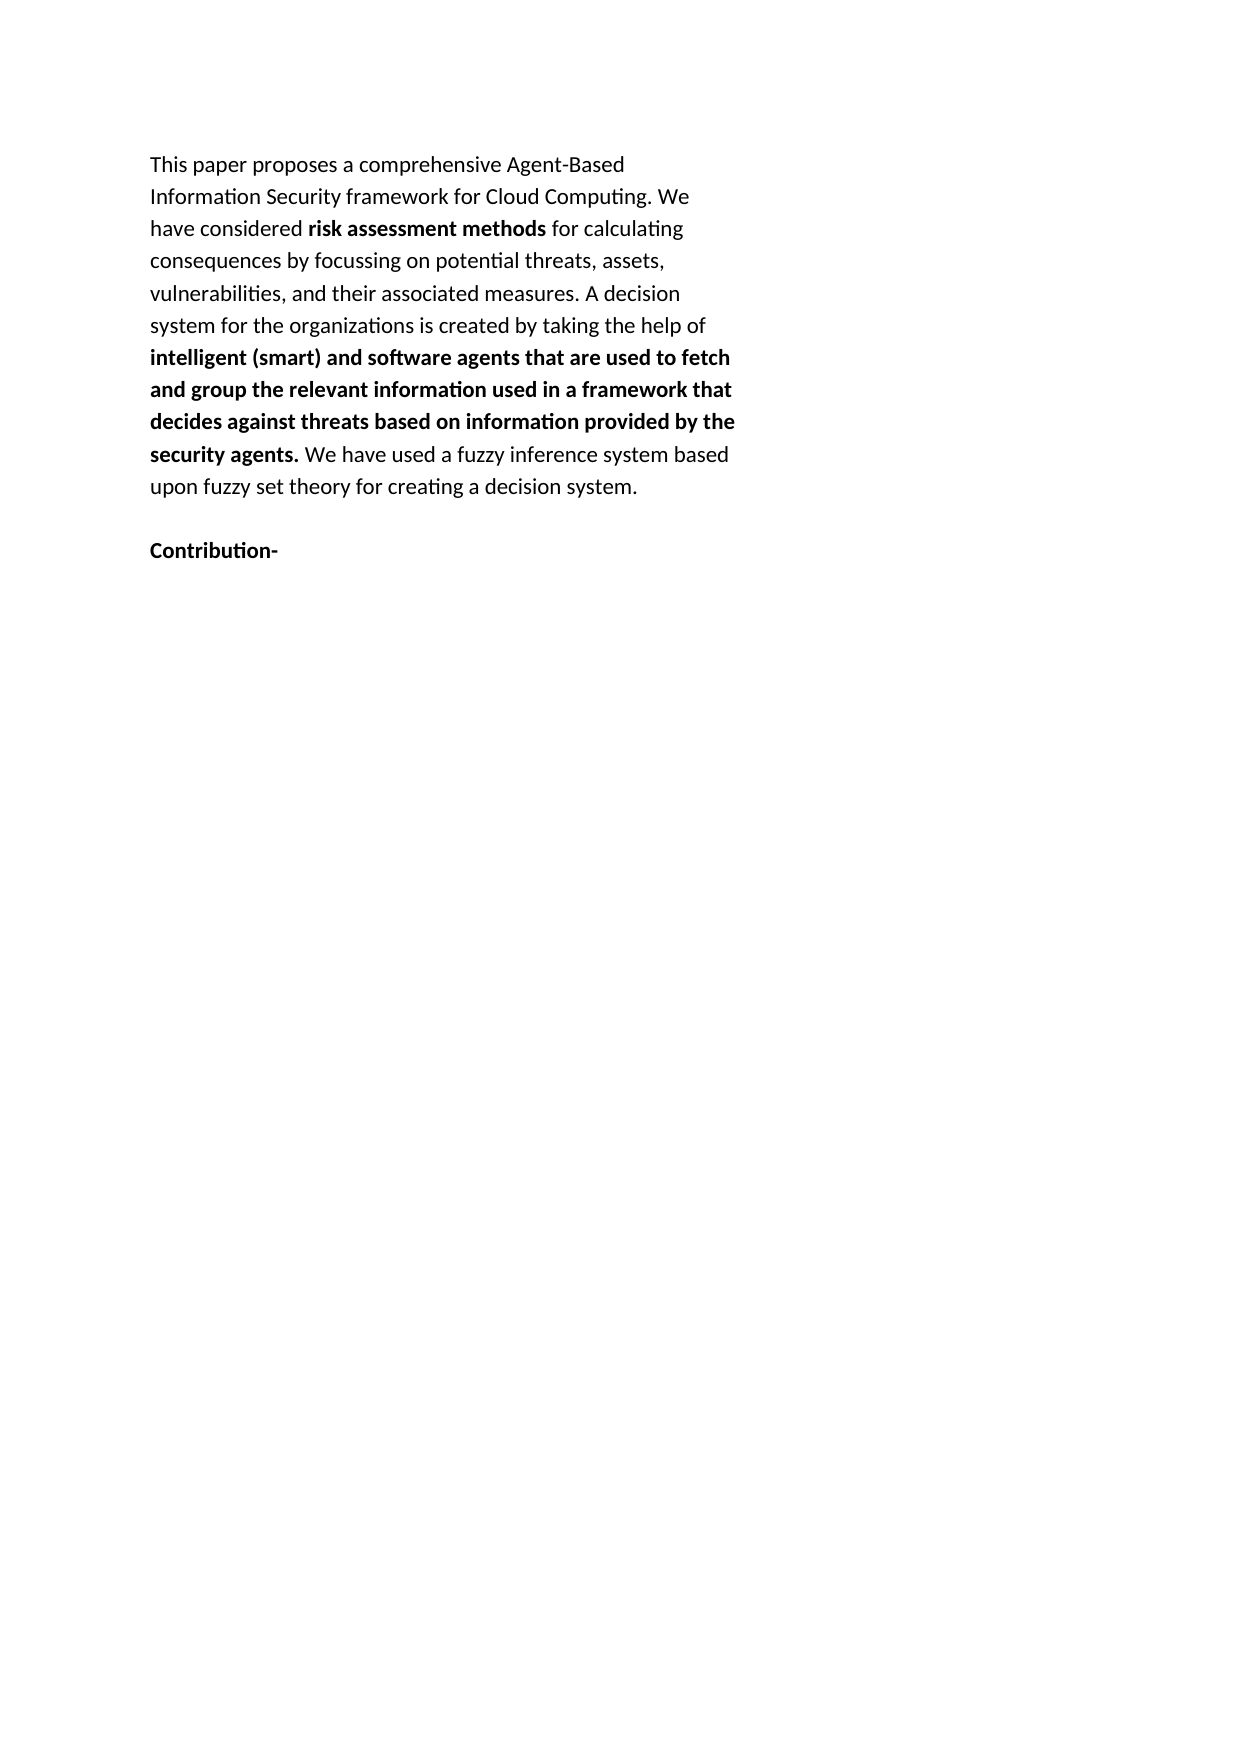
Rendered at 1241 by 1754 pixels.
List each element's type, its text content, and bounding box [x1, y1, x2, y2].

text decides against threats based on information provided by the [150, 407, 1090, 436]
text consequences by focussing on potential threats, assets, [150, 247, 1090, 274]
text upon fuzzy set theory for creating a decision system. [150, 472, 1090, 500]
text have considered risk assessment methods for calculating [150, 214, 1090, 242]
text system for the organizations is created by taking the help of [150, 311, 1090, 339]
text intelligent (smart) and software agents that are used to fetch [150, 343, 1090, 371]
text Contribution- [150, 536, 1090, 564]
text security agents. We have used a fuzzy inference system based [150, 440, 1090, 468]
text Information Security framework for Cloud Computing. We [150, 182, 1090, 210]
text and group the relevant information used in a framework that [150, 375, 1090, 403]
text vulnerabilities, and their associated measures. A decision [150, 279, 1090, 307]
text This paper proposes a comprehensive Agent-Based [150, 150, 1090, 178]
